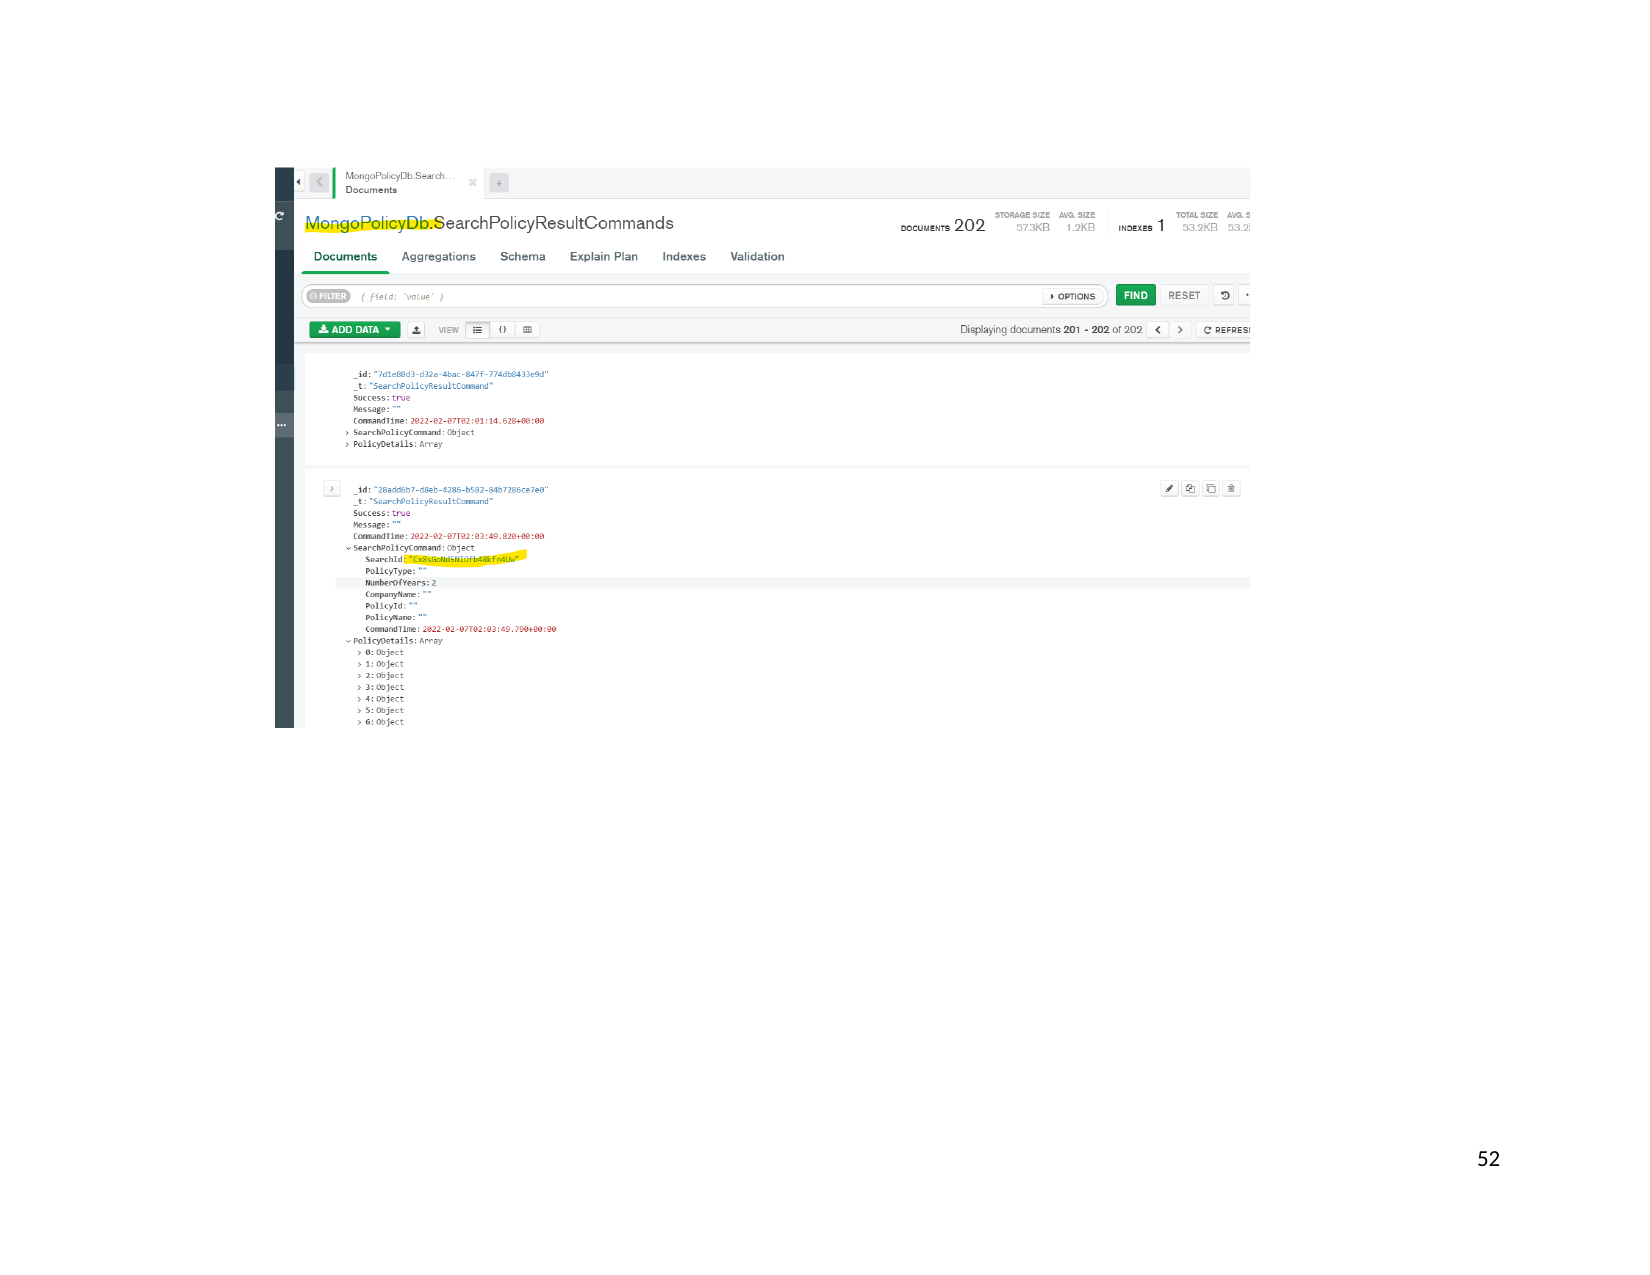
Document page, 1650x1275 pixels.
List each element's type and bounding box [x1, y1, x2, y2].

picture [275, 150, 1251, 728]
